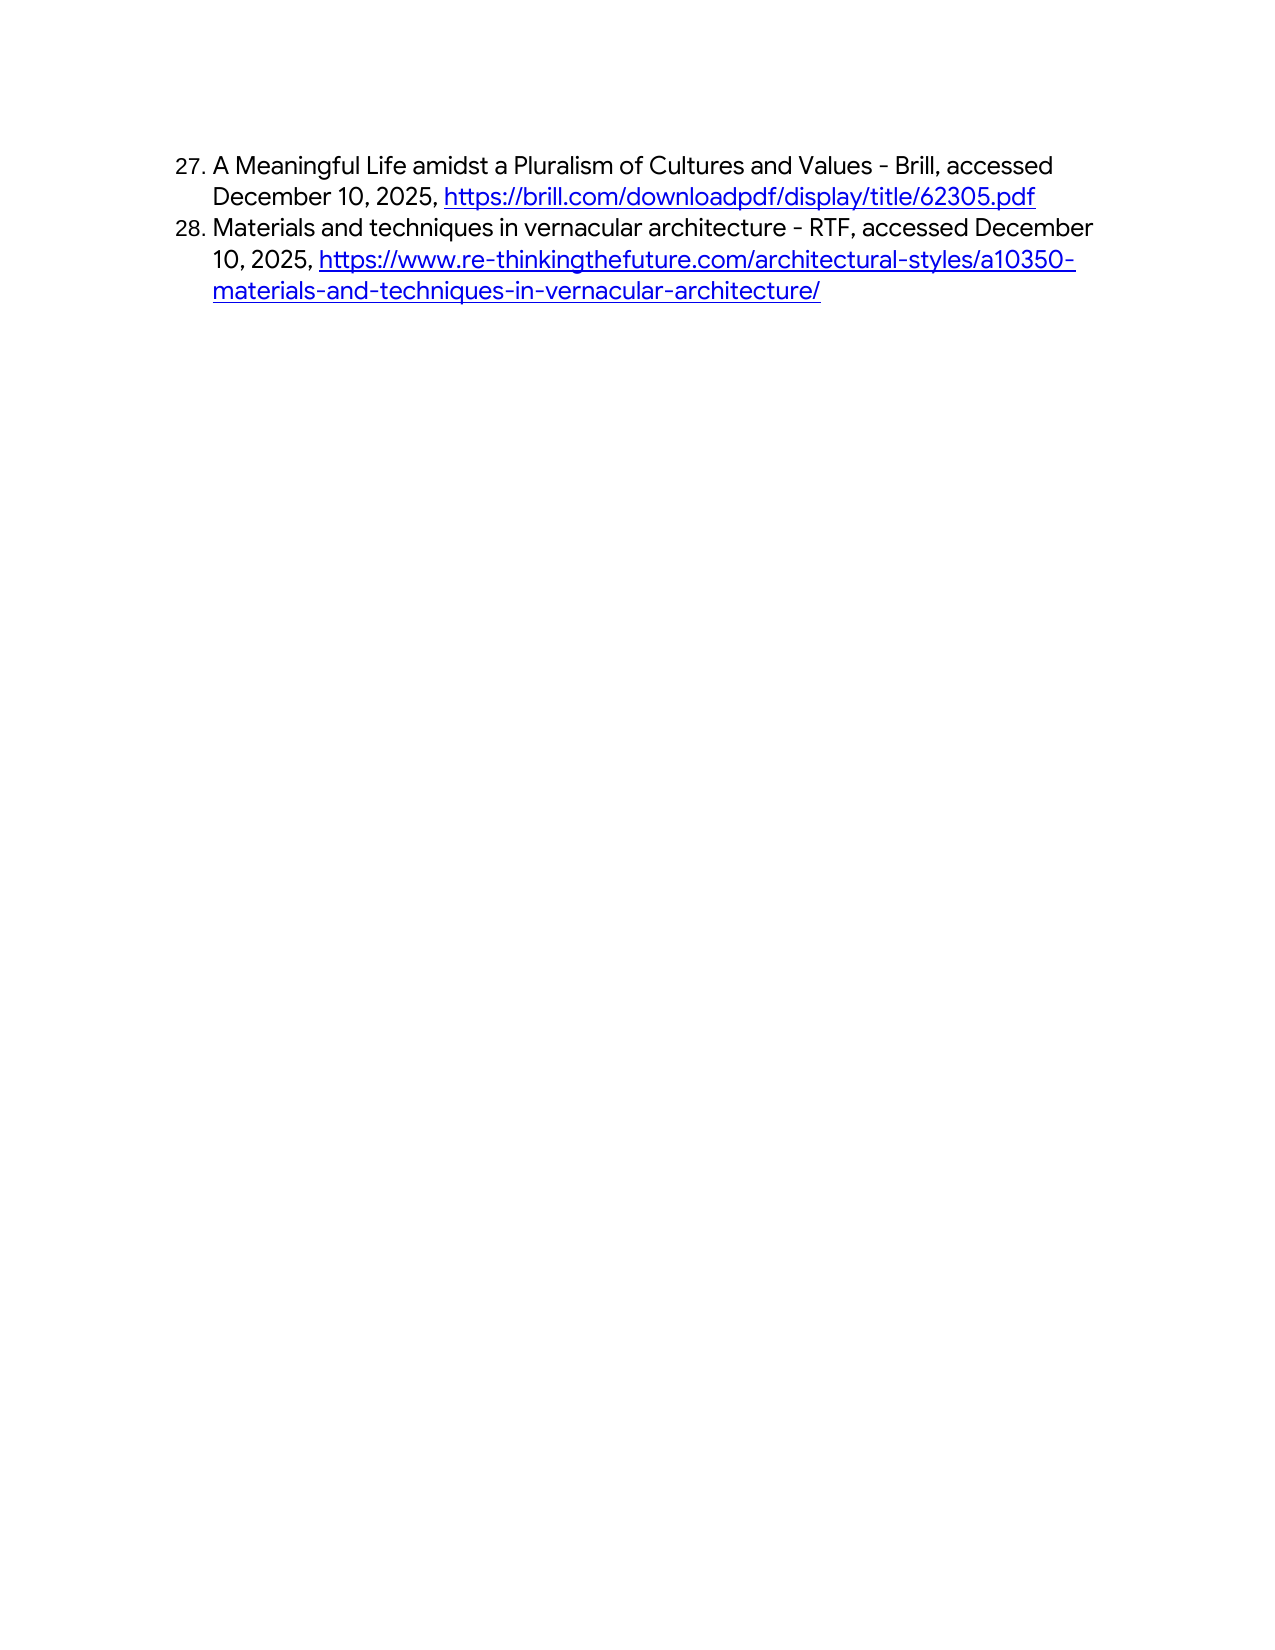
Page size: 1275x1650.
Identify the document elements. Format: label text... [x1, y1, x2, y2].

list Materials and techniques in vernacular architecture - RTF, accessed December 10, 2025, https://www.re-thinkingthefuture.com/architectural-styles/a10350-materials-and-techniques-in-vernacular-architecture/ [175, 213, 1125, 307]
list A Meaningful Life amidst a Pluralism of Cultures and Values - Brill, accessed December 10, 2025, https://brill.com/downloadpdf/display/title/62305.pdf [175, 150, 1125, 213]
